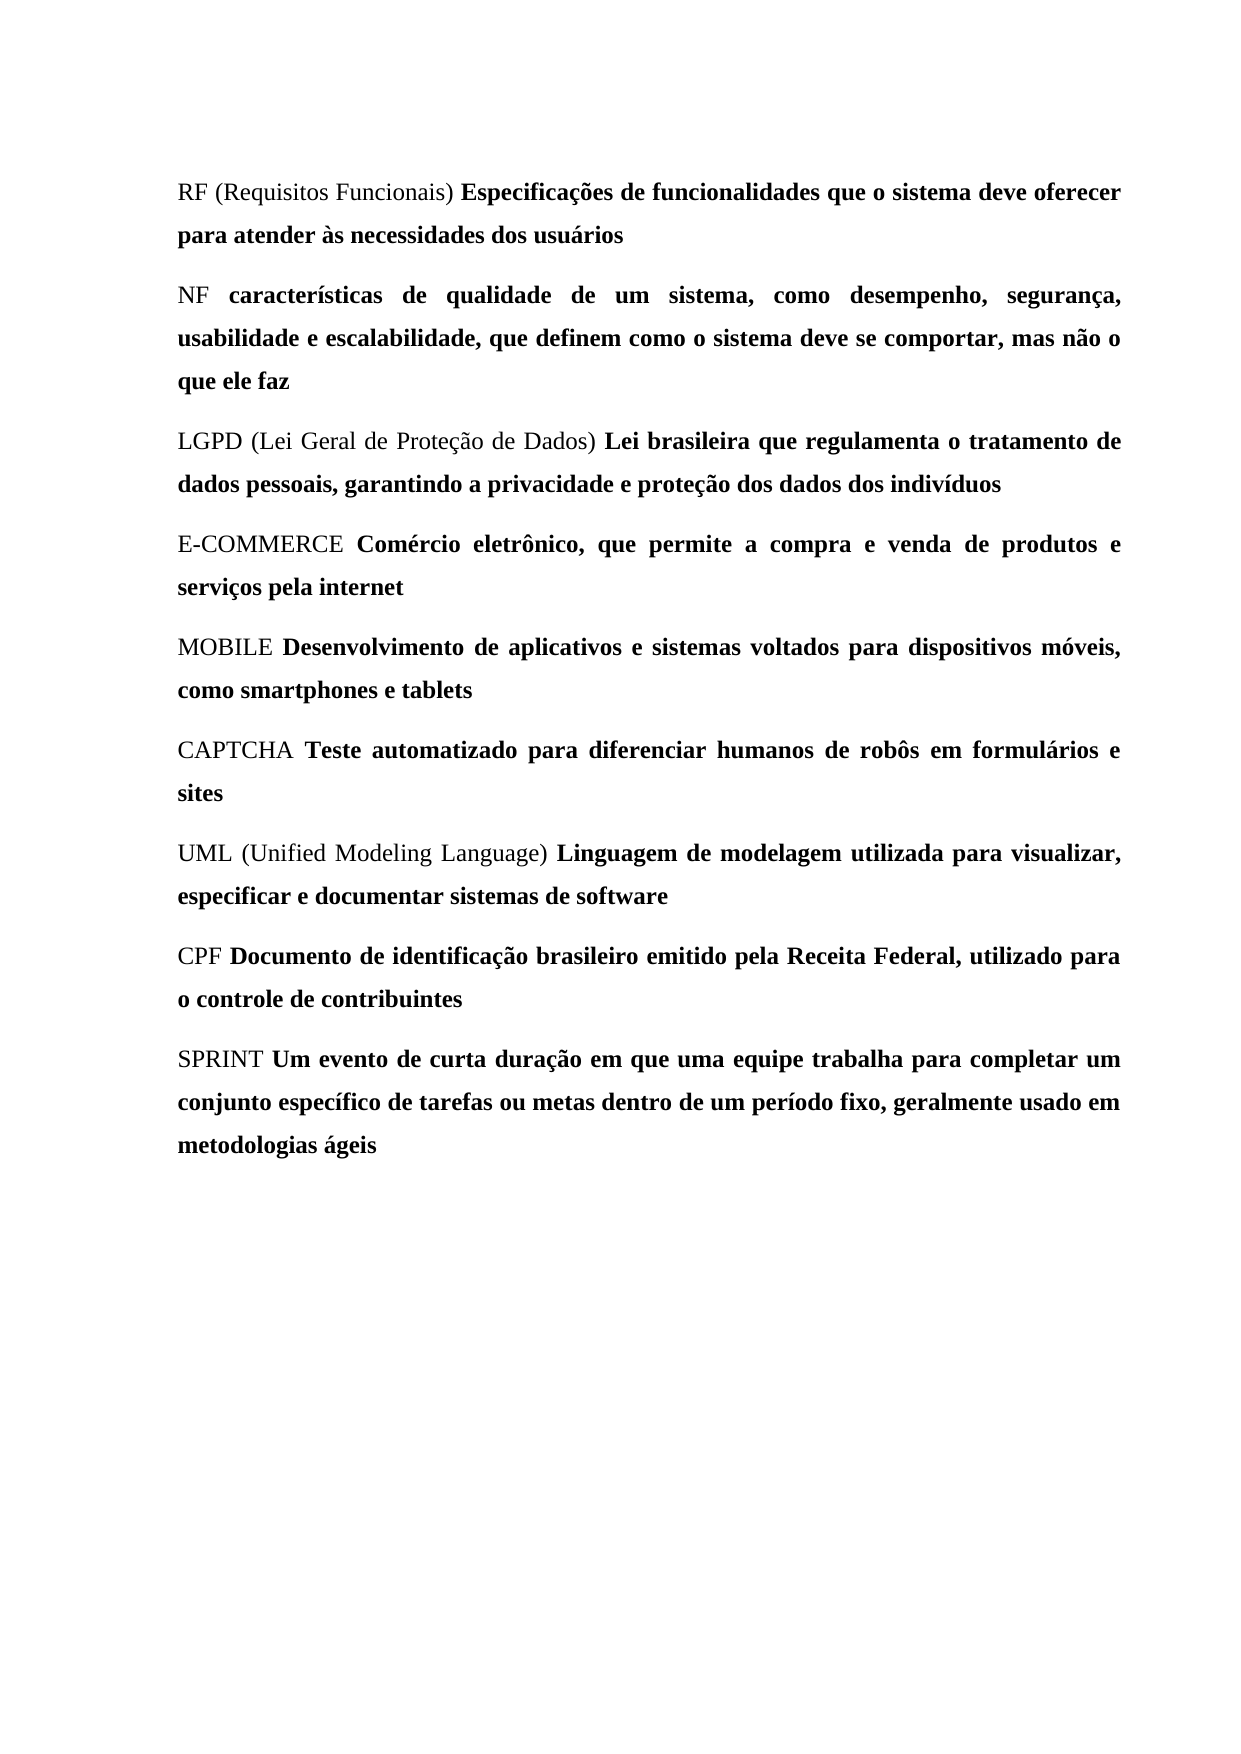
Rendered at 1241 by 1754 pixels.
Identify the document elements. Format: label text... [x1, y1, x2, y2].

text LGPD (Lei Geral de Proteção de Dados) Lei brasileira que regulamenta o tratamento de dados pessoais, garantindo a privacidade e proteção dos dados dos indivíduos [177, 426, 1122, 498]
text CAPTCHA Teste automatizado para diferenciar humanos de robôs em formulários e sites [177, 735, 1122, 807]
text E-COMMERCE Comércio eletrônico, que permite a compra e venda de produtos e serviços pela internet [177, 529, 1122, 601]
text CPF Documento de identificação brasileiro emitido pela Receita Federal, utilizado para o controle de contribuintes [177, 941, 1122, 1013]
text MOBILE Desenvolvimento de aplicativos e sistemas voltados para dispositivos móveis, como smartphones e tablets [177, 632, 1122, 704]
text SPRINT Um evento de curta duração em que uma equipe trabalha para completar um conjunto específico de tarefas ou metas dentro de um período fixo, geralmente usado em metodologias ágeis [177, 1044, 1122, 1159]
text NF características de qualidade de um sistema, como desempenho, segurança, usabilidade e escalabilidade, que definem como o sistema deve se comportar, mas não o que ele faz [177, 280, 1122, 395]
text UML (Unified Modeling Language) Linguagem de modelagem utilizada para visualizar, especificar e documentar sistemas de software [177, 838, 1122, 910]
text RF (Requisitos Funcionais) Especificações de funcionalidades que o sistema deve oferecer para atender às necessidades dos usuários [177, 177, 1122, 249]
